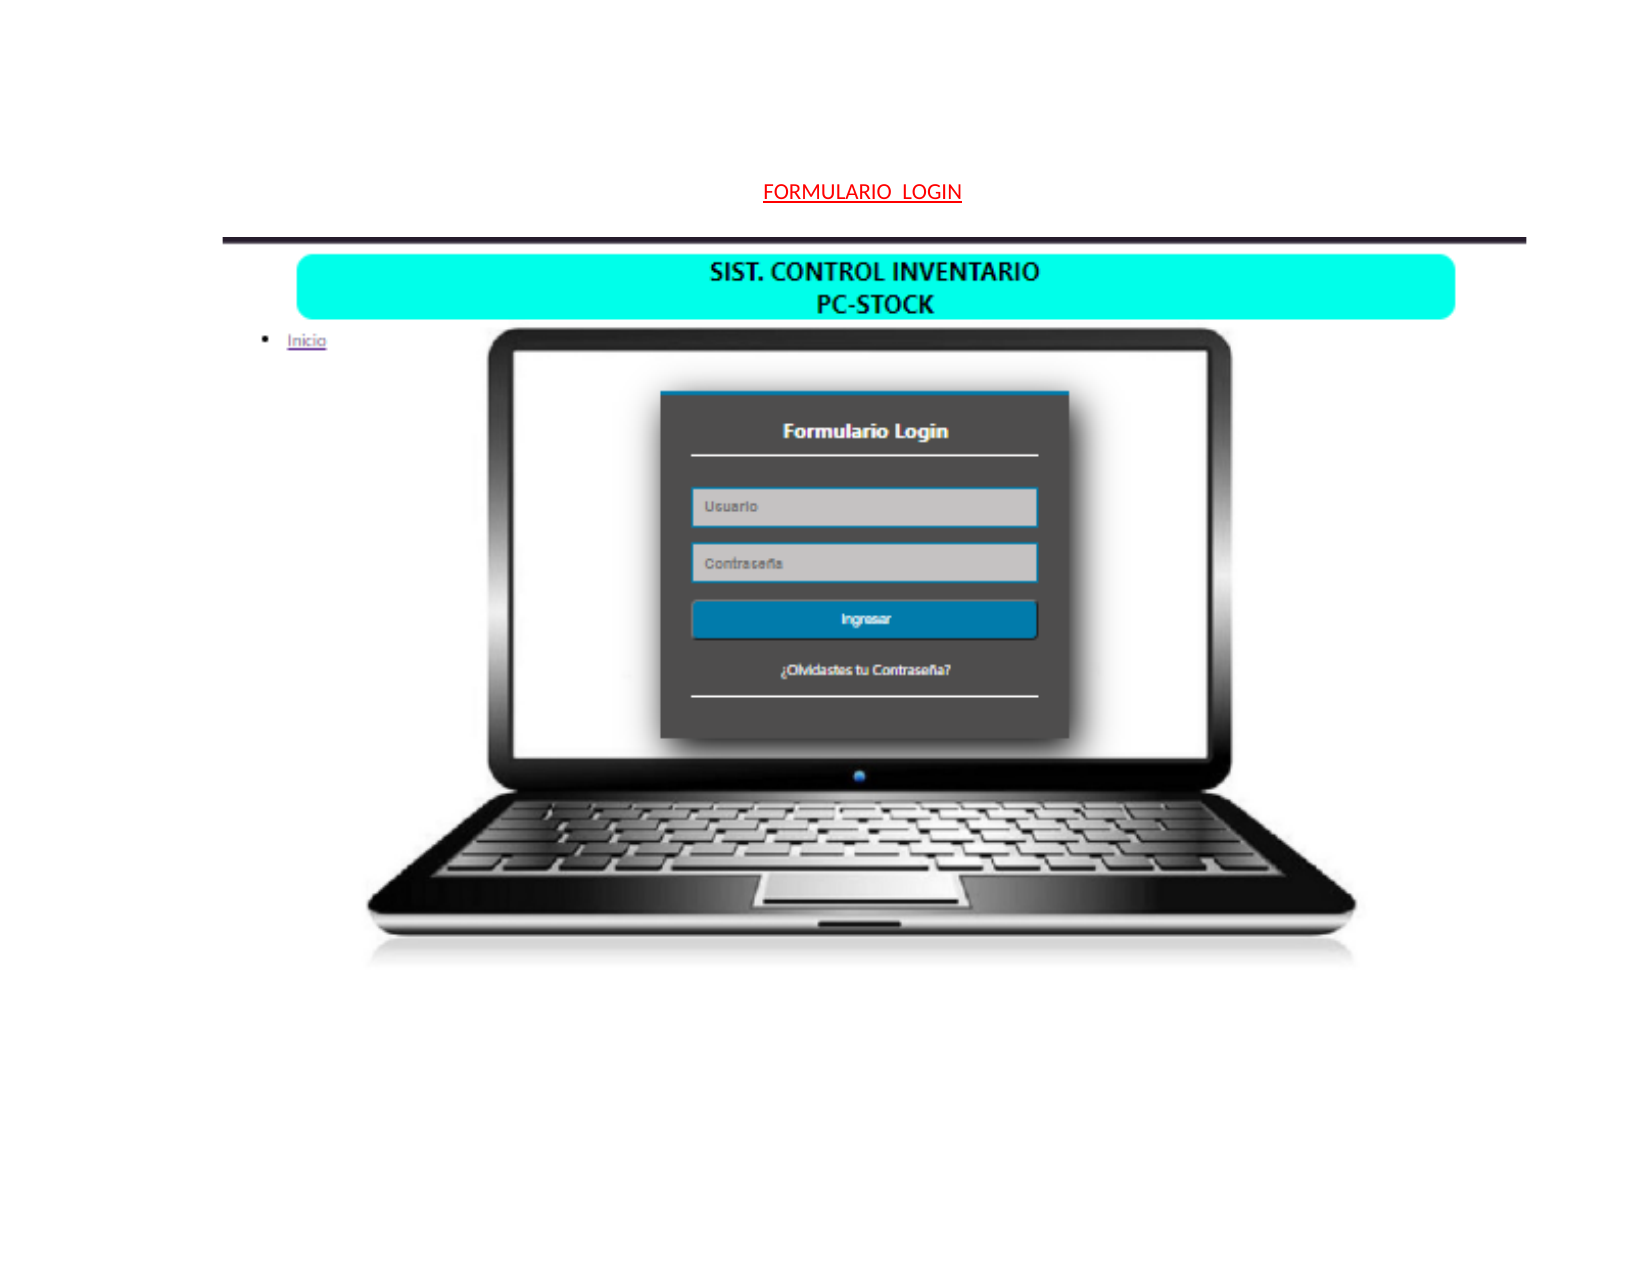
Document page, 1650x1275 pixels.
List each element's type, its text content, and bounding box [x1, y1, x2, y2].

picture [222, 237, 1527, 992]
list FORMULARIO LOGIN [223, 177, 1502, 205]
